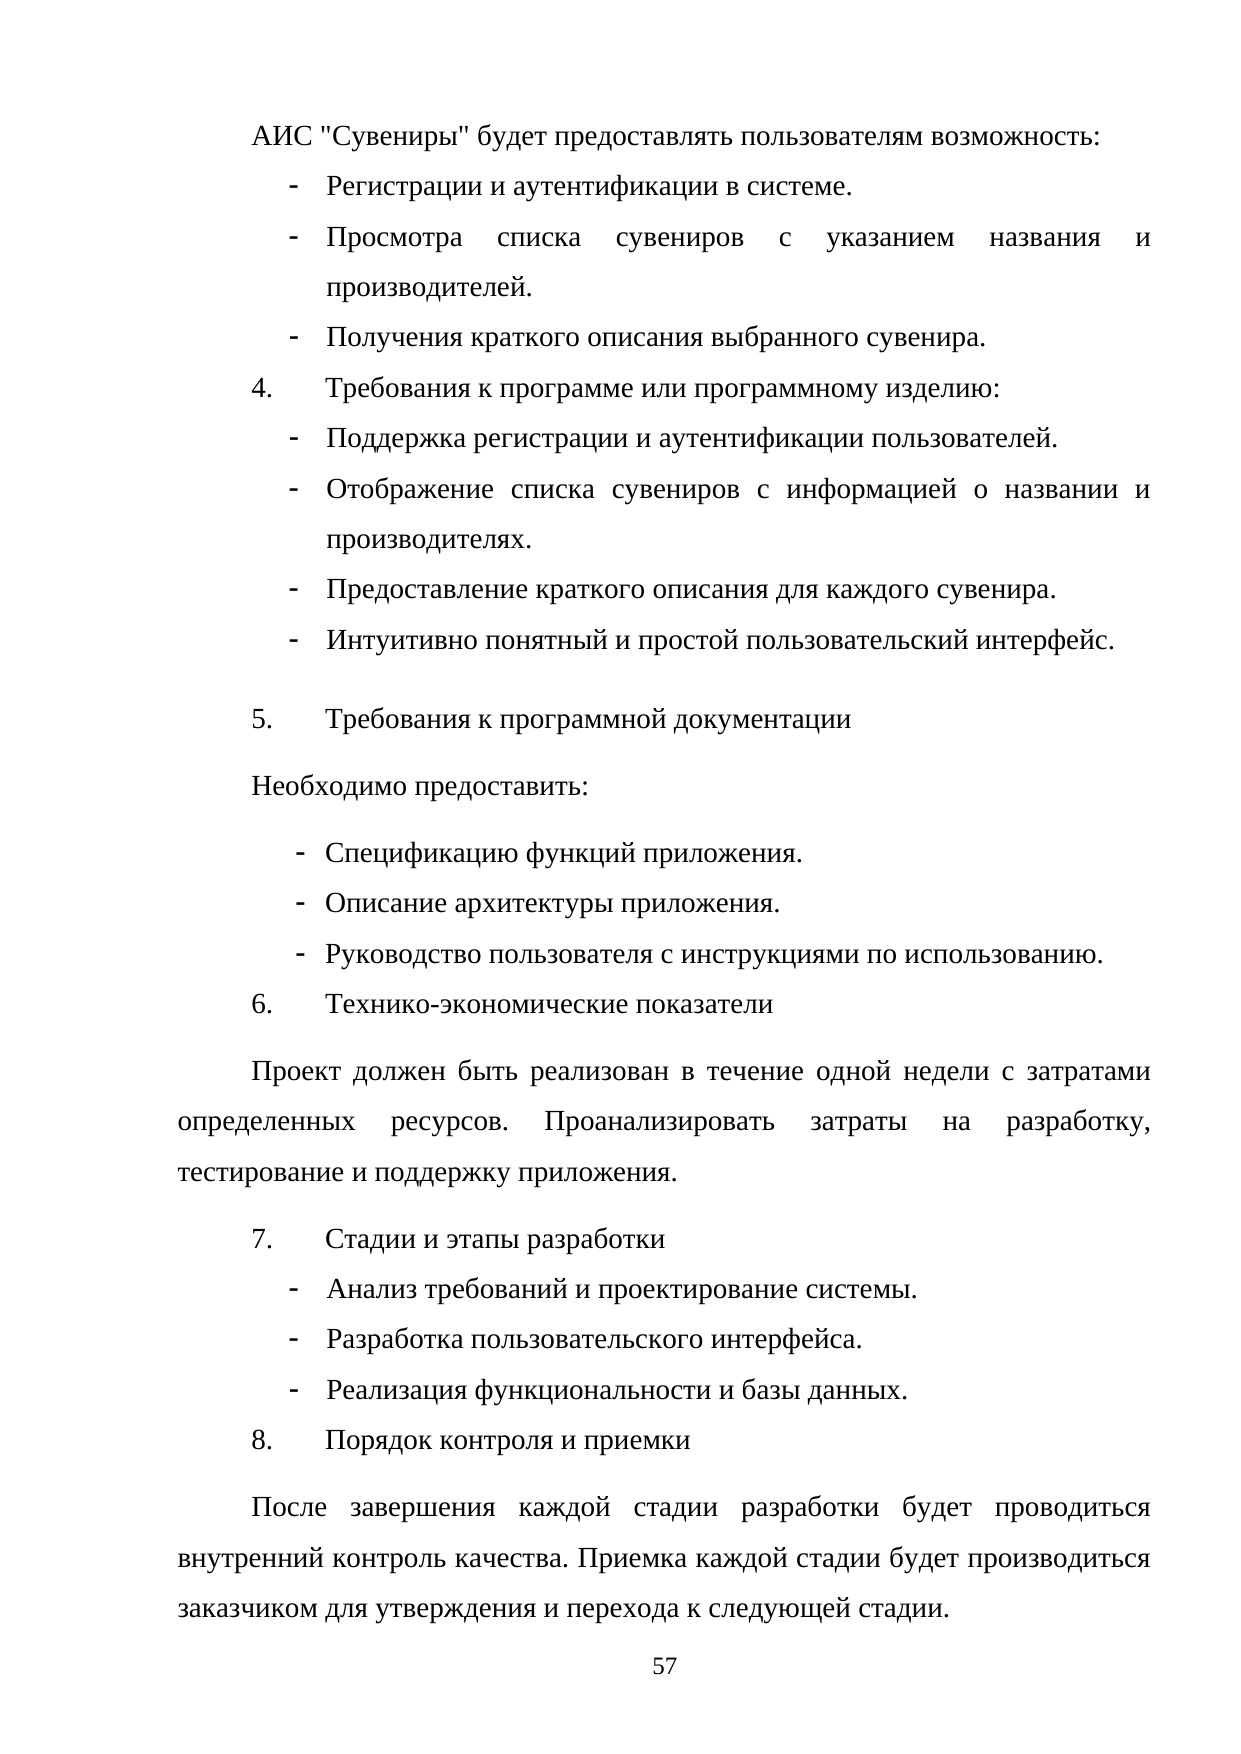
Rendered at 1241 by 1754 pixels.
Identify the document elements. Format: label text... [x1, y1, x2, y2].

list Технико-экономические показатели [177, 986, 1152, 1020]
list Порядок контроля и приемки [177, 1422, 1152, 1456]
list Интуитивно понятный и простой пользовательский интерфейс. [288, 622, 1152, 656]
list Реализация функциональности и базы данных. [289, 1372, 1152, 1406]
text Необходимо предоставить: [177, 768, 1152, 802]
list Поддержка регистрации и аутентификации пользователей. [289, 420, 1152, 454]
list Описание архитектуры приложения. [222, 885, 1152, 919]
list Получения краткого описания выбранного сувенира. [289, 319, 1152, 353]
text После завершения каждой стадии разработки будет проводиться внутренний контроль качества. Приемка каждой стадии будет производиться заказчиком для утверждения и перехода к следующей стадии. [177, 1489, 1152, 1623]
text АИС "Сувениры" будет предоставлять пользователям возможность: [177, 118, 1152, 152]
list Регистрации и аутентификации в системе. [288, 168, 1152, 202]
list Отображение списка сувениров с информацией о названии и производителях. [288, 471, 1152, 555]
list Разработка пользовательского интерфейса. [288, 1322, 1152, 1355]
text Проект должен быть реализован в течение одной недели с затратами определенных ресурсов. Проанализировать затраты на разработку, тестирование и поддержку приложения. [177, 1053, 1152, 1187]
list Стадии и этапы разработки [177, 1221, 1152, 1254]
list Руководство пользователя с инструкциями по использованию. [177, 936, 1152, 969]
list Спецификацию функций приложения. [222, 835, 1152, 869]
list Требования к программе или программному изделию: [177, 370, 1152, 403]
list Предоставление краткого описания для каждого сувенира. [288, 571, 1152, 605]
list Требования к программной документации [177, 701, 1152, 734]
list Просмотра списка сувениров с указанием названия и производителей. [288, 219, 1152, 303]
list Анализ требований и проектирование системы. [288, 1271, 1152, 1305]
